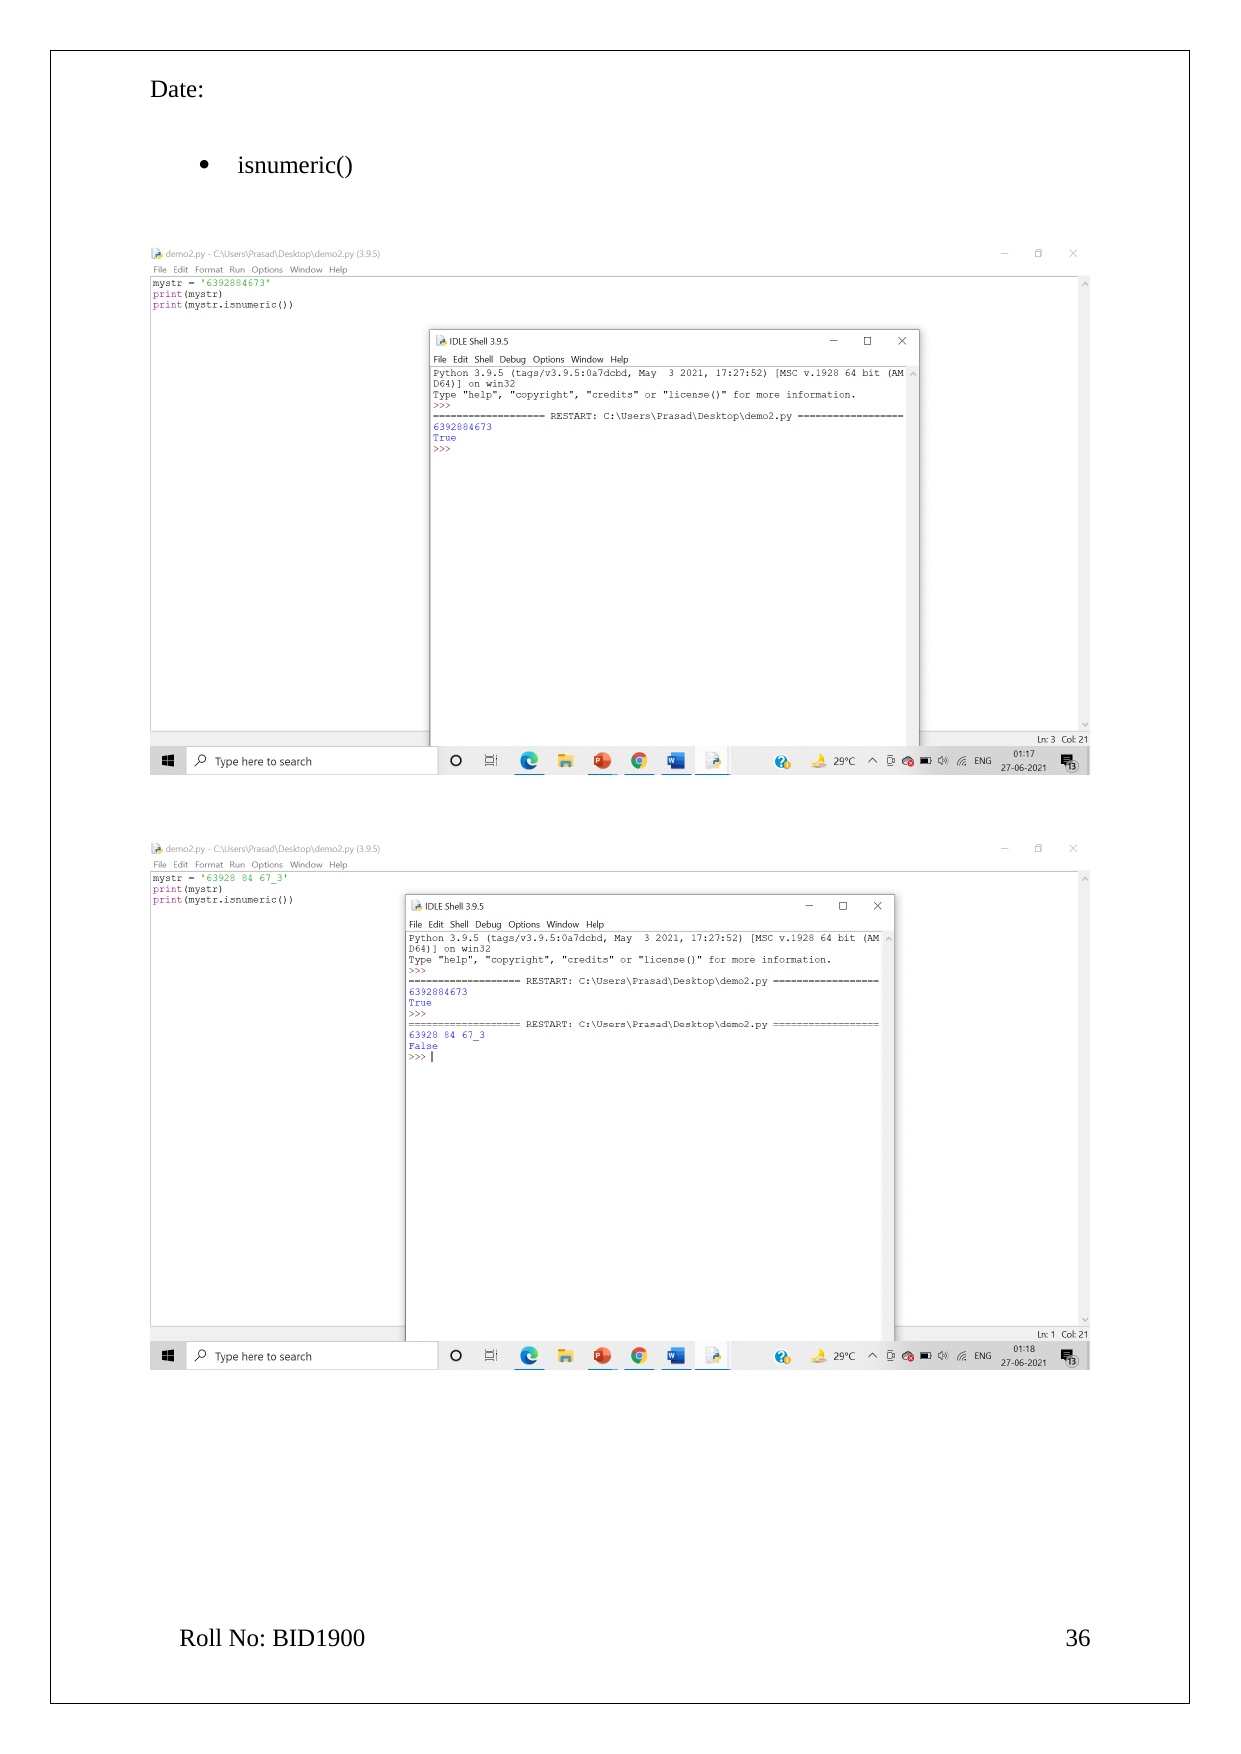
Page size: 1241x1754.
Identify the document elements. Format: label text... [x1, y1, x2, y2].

picture [150, 840, 1091, 1370]
list isnumeric() [200, 150, 1090, 179]
picture [150, 245, 1091, 775]
